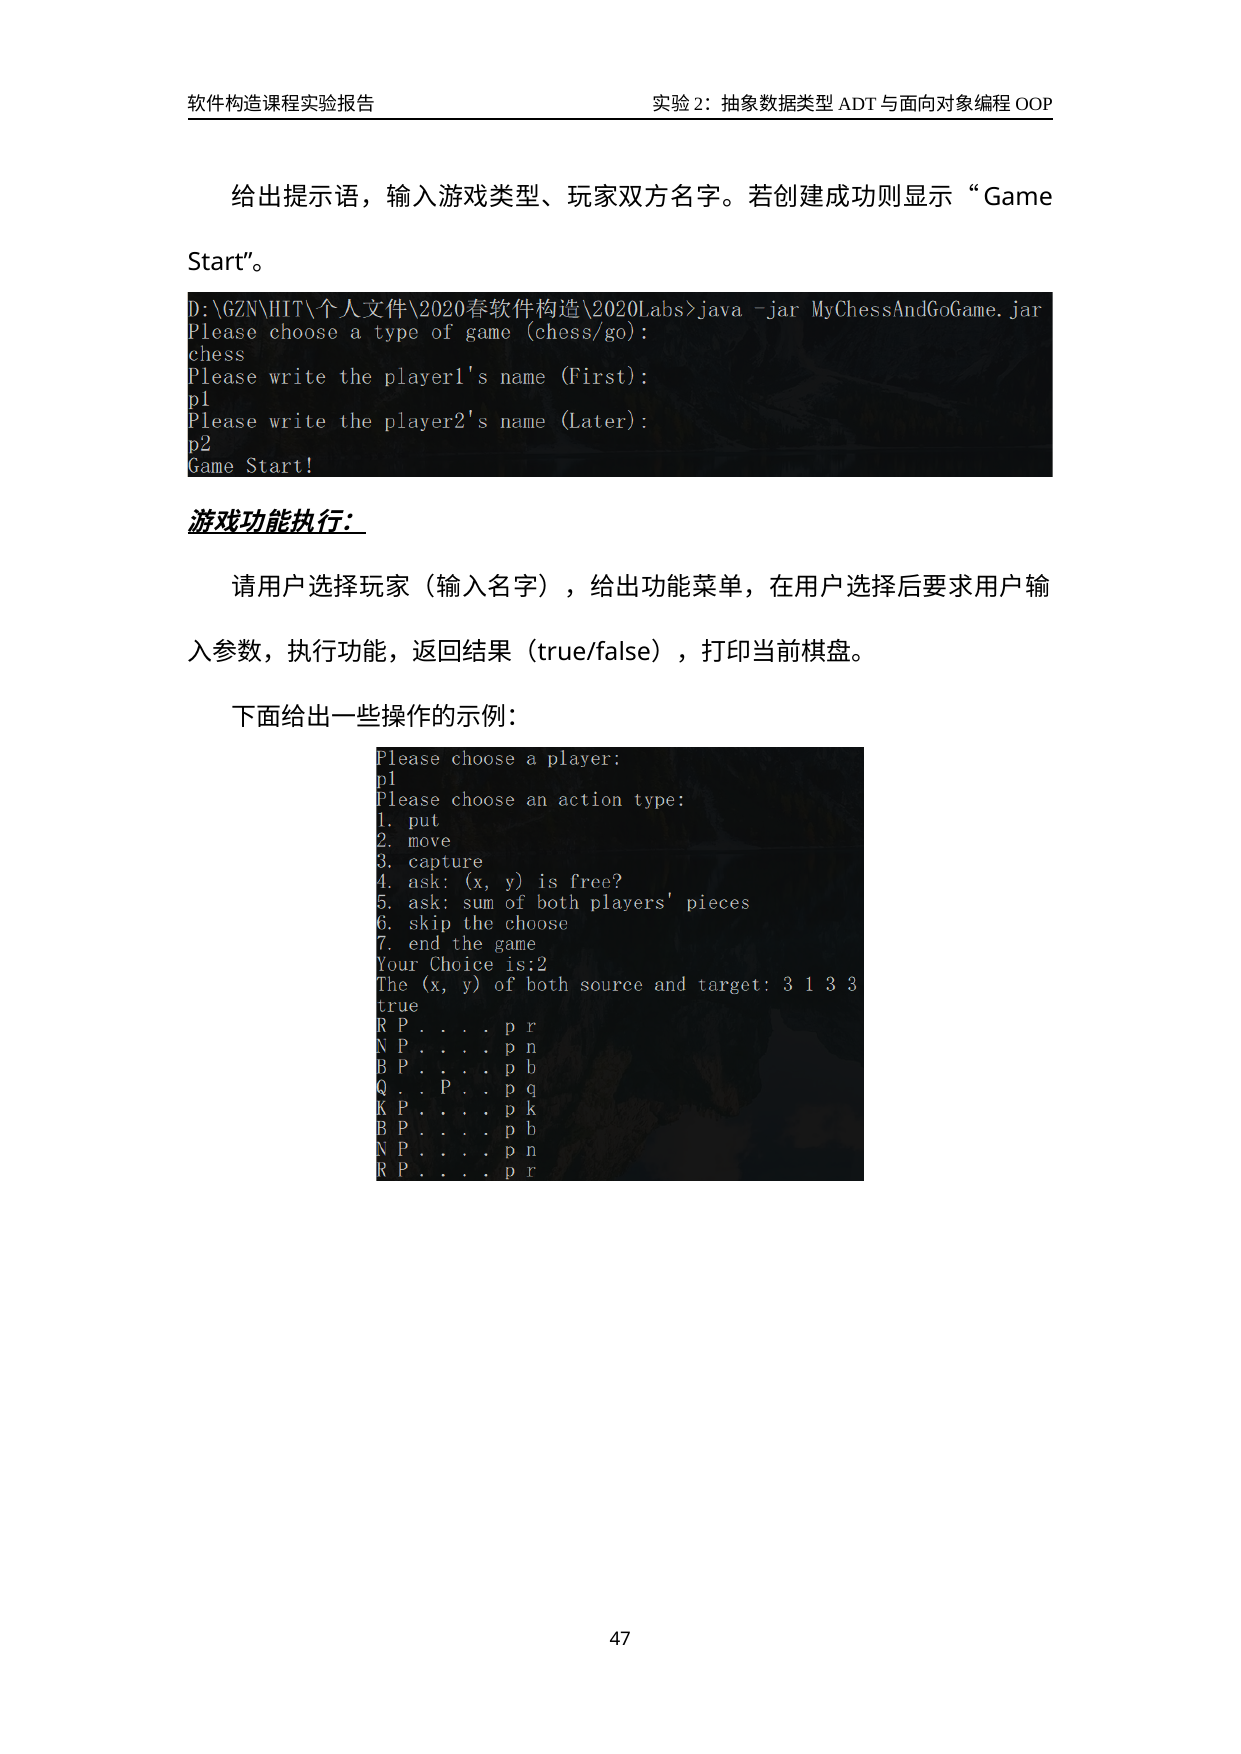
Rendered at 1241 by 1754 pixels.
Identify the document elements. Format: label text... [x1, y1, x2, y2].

text 下面给出一些操作的示例： [187, 682, 1053, 747]
text 请用户选择玩家（输入名字），给出功能菜单，在用户选择后要求用户输入参数，执行功能，返回结果（true/false），打印当前棋盘。 [187, 552, 1053, 682]
text 游戏功能执行： [187, 487, 1053, 552]
picture [376, 747, 864, 1181]
picture [187, 292, 1053, 477]
text 给出提示语，输入游戏类型、玩家双方名字。若创建成功则显示“Game Start”。 [187, 162, 1053, 292]
